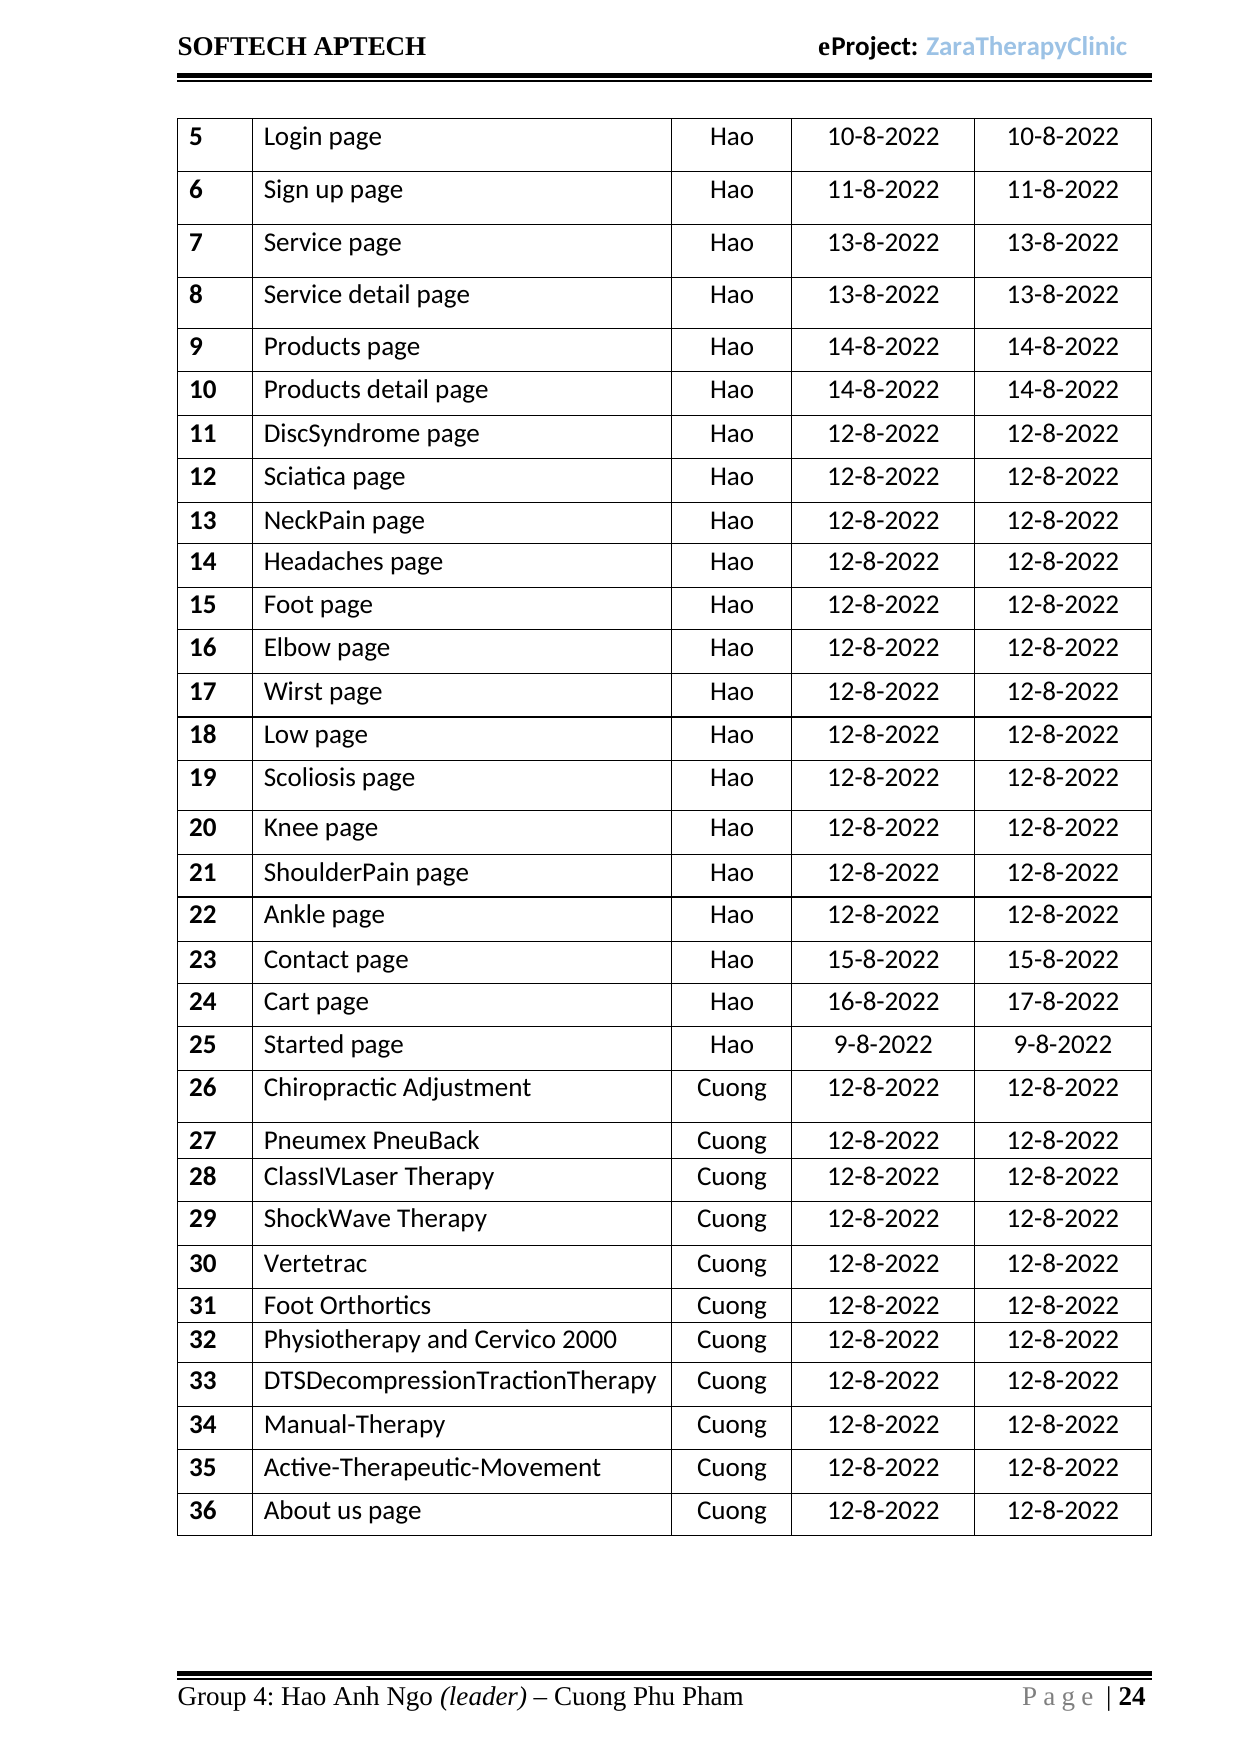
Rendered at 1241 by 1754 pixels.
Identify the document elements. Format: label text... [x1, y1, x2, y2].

table_cell 12-8-2022 [975, 1071, 1151, 1122]
table_cell 9-8-2022 [792, 1027, 974, 1069]
table_cell 12 [178, 459, 252, 502]
table_cell Started page [253, 1027, 671, 1069]
table_cell Foot page [253, 588, 671, 629]
table_cell 14-8-2022 [975, 372, 1151, 415]
table_cell 12-8-2022 [792, 630, 974, 673]
table_cell Low page [253, 718, 671, 759]
table_cell ShockWave Therapy [253, 1202, 671, 1245]
table_cell 12-8-2022 [975, 588, 1151, 629]
table_cell 36 [178, 1494, 252, 1535]
table_cell 12-8-2022 [975, 416, 1151, 458]
table_cell 13-8-2022 [792, 225, 974, 277]
table_cell Headaches page [253, 544, 671, 587]
table_cell 12-8-2022 [975, 1202, 1151, 1245]
table_cell 9 [178, 329, 252, 371]
table_cell 12-8-2022 [975, 718, 1151, 759]
table_cell 12-8-2022 [792, 1323, 974, 1362]
table_cell 12-8-2022 [792, 1246, 974, 1287]
table_cell 12-8-2022 [975, 1363, 1151, 1406]
table_cell 10 [178, 372, 252, 415]
table_cell Hao [672, 761, 791, 809]
table_cell 16-8-2022 [792, 984, 974, 1026]
table_cell 15-8-2022 [975, 942, 1151, 983]
table_cell 12-8-2022 [792, 1159, 974, 1201]
table_cell 34 [178, 1407, 252, 1449]
table_cell 12-8-2022 [975, 1289, 1151, 1322]
table_cell 13 [178, 503, 252, 543]
table_cell 12-8-2022 [792, 855, 974, 896]
table_cell ShoulderPain page [253, 855, 671, 896]
table_cell 19 [178, 761, 252, 809]
table_cell 12-8-2022 [975, 674, 1151, 716]
table_cell Cuong [672, 1323, 791, 1362]
table_cell 12-8-2022 [792, 1289, 974, 1322]
table_cell 17 [178, 674, 252, 716]
table_cell ClassIVLaser Therapy [253, 1159, 671, 1201]
table_cell Cuong [672, 1246, 791, 1287]
table_cell 13-8-2022 [975, 225, 1151, 277]
table_cell 12-8-2022 [792, 761, 974, 809]
table_cell 11 [178, 416, 252, 458]
table_cell Hao [672, 329, 791, 371]
table_cell Cuong [672, 1494, 791, 1535]
table_cell 14-8-2022 [792, 372, 974, 415]
table_cell Ankle page [253, 898, 671, 941]
table_cell Vertetrac [253, 1246, 671, 1287]
table_cell About us page [253, 1494, 671, 1535]
table_cell 23 [178, 942, 252, 983]
table_cell 12-8-2022 [792, 544, 974, 587]
table_cell Chiropractic Adjustment [253, 1071, 671, 1122]
table_cell DTSDecompressionTractionTherapy [253, 1363, 671, 1406]
table_cell Sciatica page [253, 459, 671, 502]
table_cell Cuong [672, 1363, 791, 1406]
table_cell 12-8-2022 [975, 1246, 1151, 1287]
table_cell 12-8-2022 [792, 1494, 974, 1535]
table_cell Cuong [672, 1407, 791, 1449]
table_cell Hao [672, 503, 791, 543]
table_cell 17-8-2022 [975, 984, 1151, 1026]
table_cell Cuong [672, 1289, 791, 1322]
table_cell Hao [672, 278, 791, 328]
table_cell Foot Orthortics [253, 1289, 671, 1322]
table_cell 11-8-2022 [975, 172, 1151, 224]
table_cell 32 [178, 1323, 252, 1362]
table_cell Products detail page [253, 372, 671, 415]
table_cell 29 [178, 1202, 252, 1245]
table_cell Service detail page [253, 278, 671, 328]
table_cell 13-8-2022 [975, 278, 1151, 328]
table_cell 12-8-2022 [792, 718, 974, 759]
table_cell 12-8-2022 [975, 1450, 1151, 1492]
table_cell 15 [178, 588, 252, 629]
table_cell 12-8-2022 [975, 898, 1151, 941]
table_cell Wirst page [253, 674, 671, 716]
table_cell 12-8-2022 [792, 1363, 974, 1406]
table_cell Login page [253, 119, 671, 171]
table_cell Hao [672, 459, 791, 502]
table_cell 12-8-2022 [975, 855, 1151, 896]
table_cell 12-8-2022 [792, 674, 974, 716]
table_cell 12-8-2022 [792, 1407, 974, 1449]
table_cell 24 [178, 984, 252, 1026]
table_cell 15-8-2022 [792, 942, 974, 983]
table_cell 10-8-2022 [975, 119, 1151, 171]
table_cell Hao [672, 984, 791, 1026]
table_cell 12-8-2022 [792, 811, 974, 854]
table_cell DiscSyndrome page [253, 416, 671, 458]
table_cell 12-8-2022 [792, 416, 974, 458]
table_cell Hao [672, 811, 791, 854]
table_cell 22 [178, 898, 252, 941]
table_cell Products page [253, 329, 671, 371]
table_cell Hao [672, 372, 791, 415]
table_cell Hao [672, 225, 791, 277]
table_cell 12-8-2022 [975, 630, 1151, 673]
table_cell Hao [672, 416, 791, 458]
table_cell 12-8-2022 [975, 1494, 1151, 1535]
table_cell 12-8-2022 [975, 811, 1151, 854]
table_cell Cuong [672, 1071, 791, 1122]
table_cell Hao [672, 674, 791, 716]
table_cell 25 [178, 1027, 252, 1069]
table_cell Cuong [672, 1450, 791, 1492]
table_cell 12-8-2022 [792, 1450, 974, 1492]
table_cell 33 [178, 1363, 252, 1406]
table_cell Hao [672, 718, 791, 759]
table_cell 14-8-2022 [792, 329, 974, 371]
table_cell 12-8-2022 [792, 459, 974, 502]
table_cell 13-8-2022 [792, 278, 974, 328]
table_cell Hao [672, 898, 791, 941]
table_cell Cuong [672, 1159, 791, 1201]
table_cell 12-8-2022 [792, 1071, 974, 1122]
table_cell 10-8-2022 [792, 119, 974, 171]
table_cell Hao [672, 942, 791, 983]
table_cell 12-8-2022 [975, 1407, 1151, 1449]
table_cell Hao [672, 630, 791, 673]
table_cell Sign up page [253, 172, 671, 224]
table_cell Physiotherapy and Cervico 2000 [253, 1323, 671, 1362]
table_cell 8 [178, 278, 252, 328]
table_cell Hao [672, 172, 791, 224]
table_cell 20 [178, 811, 252, 854]
table_cell 12-8-2022 [792, 503, 974, 543]
table_cell 12-8-2022 [975, 761, 1151, 809]
table_cell Scoliosis page [253, 761, 671, 809]
table_cell 12-8-2022 [792, 1123, 974, 1158]
table_cell 21 [178, 855, 252, 896]
table_cell 28 [178, 1159, 252, 1201]
table_cell NeckPain page [253, 503, 671, 543]
table_cell Elbow page [253, 630, 671, 673]
table_cell 6 [178, 172, 252, 224]
table_cell 9-8-2022 [975, 1027, 1151, 1069]
table_cell Contact page [253, 942, 671, 983]
table_cell 14-8-2022 [975, 329, 1151, 371]
table_cell Hao [672, 544, 791, 587]
table_cell Service page [253, 225, 671, 277]
table_cell 12-8-2022 [792, 898, 974, 941]
table_cell 12-8-2022 [975, 1123, 1151, 1158]
table_cell Manual-Therapy [253, 1407, 671, 1449]
table_cell Pneumex PneuBack [253, 1123, 671, 1158]
table_cell 12-8-2022 [975, 503, 1151, 543]
table_cell 12-8-2022 [975, 1159, 1151, 1201]
table_cell 18 [178, 718, 252, 759]
table_cell 31 [178, 1289, 252, 1322]
table_cell 26 [178, 1071, 252, 1122]
table_cell 5 [178, 119, 252, 171]
table_cell Cuong [672, 1202, 791, 1245]
table_cell 16 [178, 630, 252, 673]
table_cell Hao [672, 119, 791, 171]
table_cell Hao [672, 588, 791, 629]
table_cell Hao [672, 855, 791, 896]
table_cell Cart page [253, 984, 671, 1026]
table_cell 12-8-2022 [792, 1202, 974, 1245]
table_cell Hao [672, 1027, 791, 1069]
table_cell 27 [178, 1123, 252, 1158]
table_cell 11-8-2022 [792, 172, 974, 224]
table_cell 14 [178, 544, 252, 587]
table_cell Cuong [672, 1123, 791, 1158]
table_cell 12-8-2022 [792, 588, 974, 629]
table_cell 12-8-2022 [975, 459, 1151, 502]
table_cell Knee page [253, 811, 671, 854]
table_cell 12-8-2022 [975, 544, 1151, 587]
table_cell 35 [178, 1450, 252, 1492]
table_cell 30 [178, 1246, 252, 1287]
table_cell Active-Therapeutic-Movement [253, 1450, 671, 1492]
table_cell 7 [178, 225, 252, 277]
table_cell 12-8-2022 [975, 1323, 1151, 1362]
